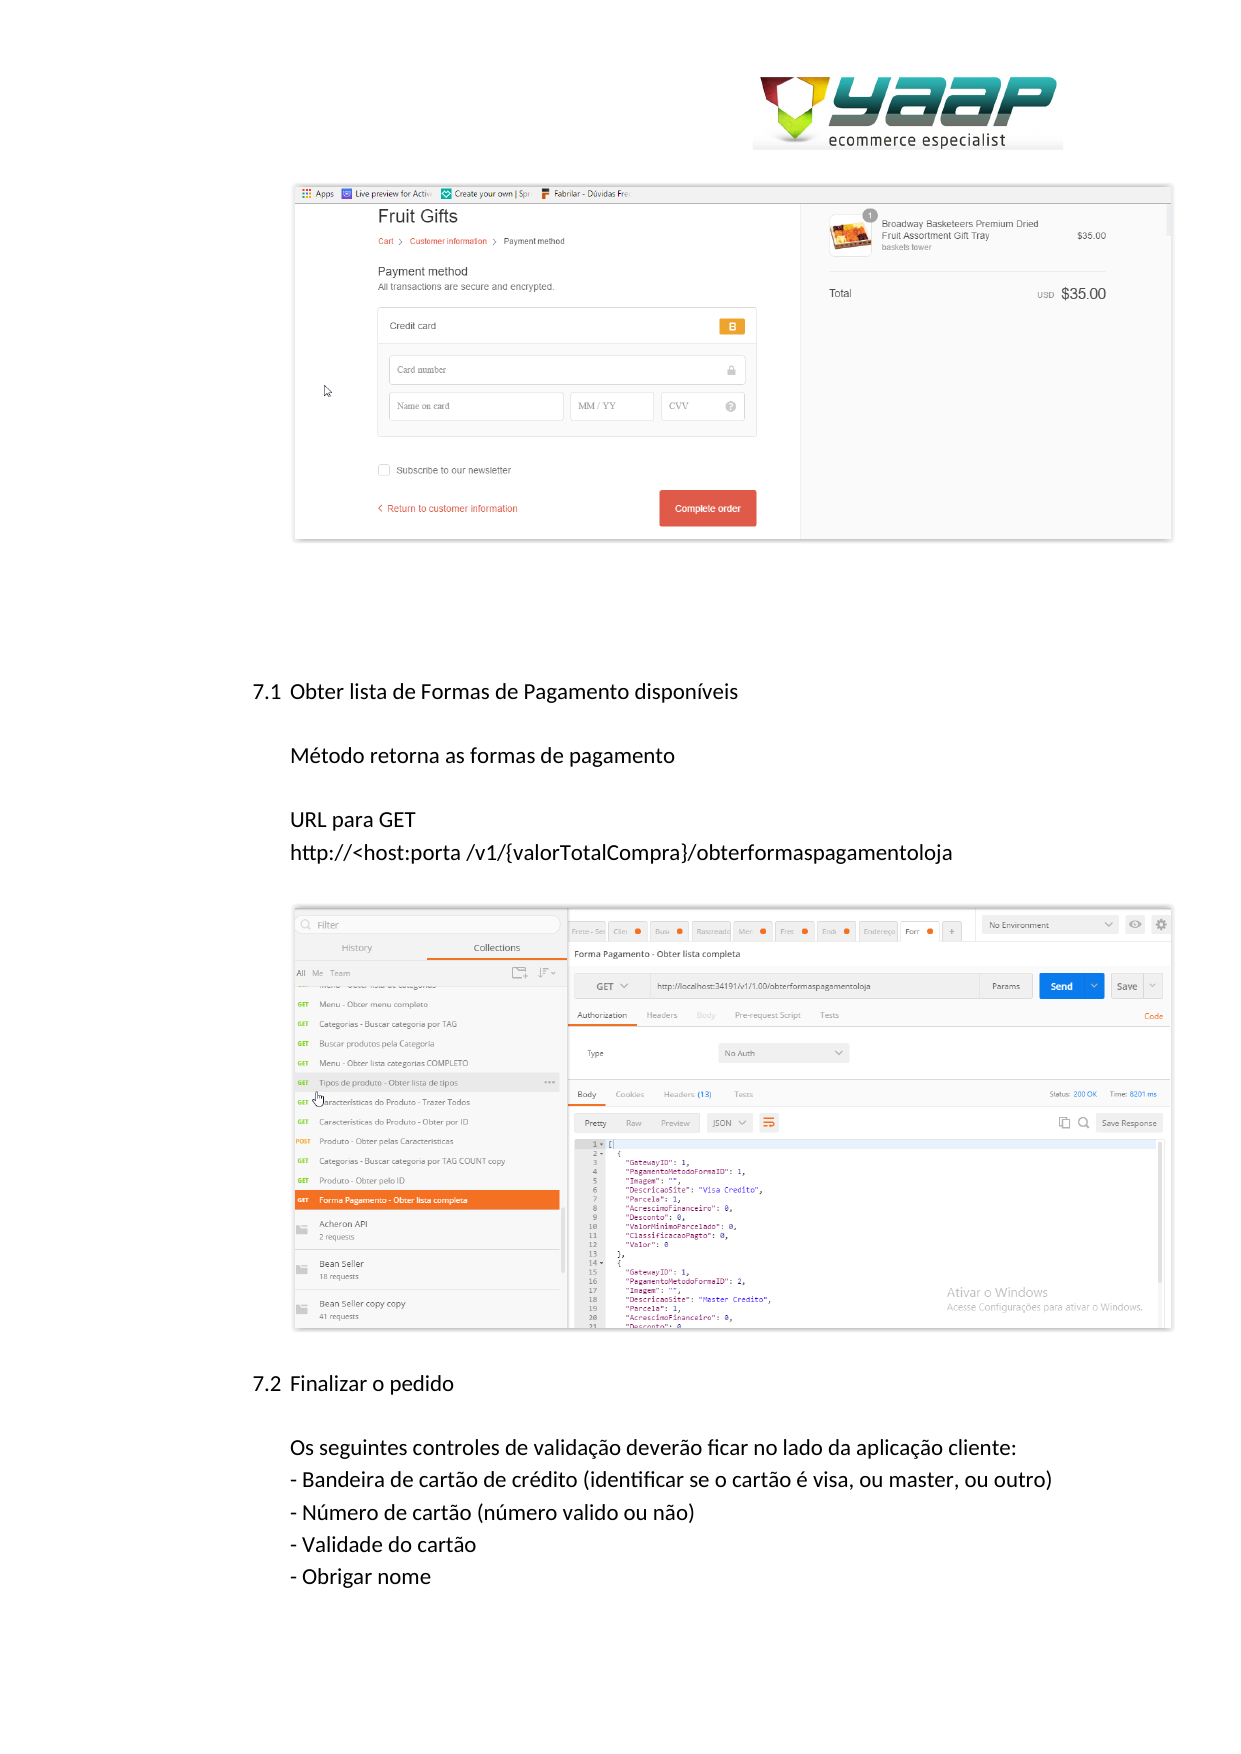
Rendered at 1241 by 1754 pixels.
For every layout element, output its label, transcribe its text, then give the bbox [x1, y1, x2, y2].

list Finalizar o pedido [252, 1369, 1063, 1397]
picture [289, 181, 1176, 544]
list Obter lista de Formas de Pagamento disponíveis [252, 677, 1063, 705]
list URL para GET [290, 806, 1063, 834]
list - Bandeira de cartão de crédito (identificar se o cartão é visa, ou master, ou outro) [290, 1466, 1063, 1494]
list - Validade do cartão [290, 1530, 1063, 1558]
list Os seguintes controles de validação deverão ficar no lado da aplicação cliente: [290, 1433, 1063, 1461]
list - Obrigar nome [290, 1562, 1063, 1590]
picture [752, 73, 1064, 150]
picture [289, 902, 1176, 1333]
list - Número de cartão (número valido ou não) [290, 1498, 1063, 1526]
list Método retorna as formas de pagamento [290, 741, 1063, 769]
list http://<host:porta /v1/{valorTotalCompra}/obterformaspagamentoloja [290, 838, 1063, 866]
